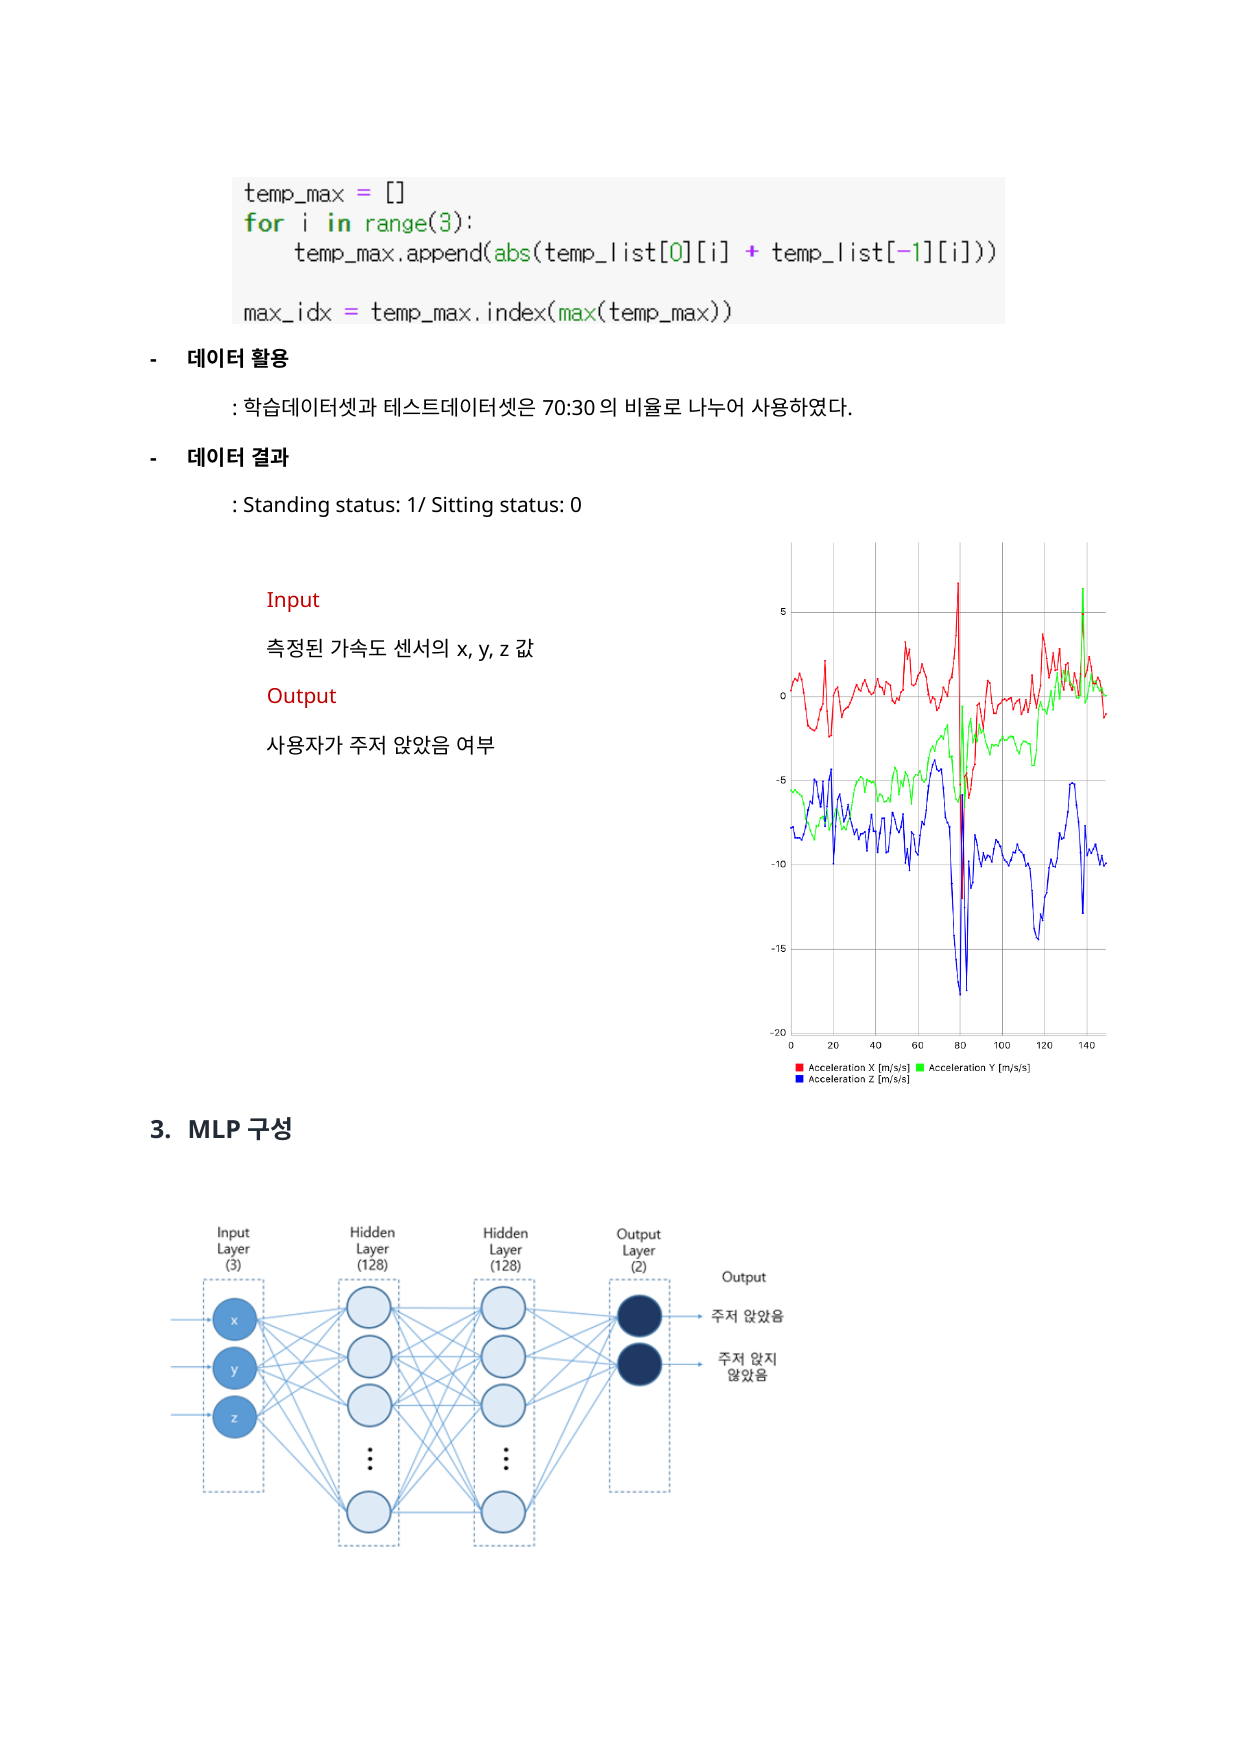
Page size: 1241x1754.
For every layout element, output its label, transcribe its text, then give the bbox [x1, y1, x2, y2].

list : 학습데이터셋과 테스트데이터셋은 70:30의 비율로 나누어 사용하였다. [232, 392, 1090, 422]
list MLP 구성 [150, 1109, 1090, 1146]
list 사용자가 주저 앉았음 여부 [267, 729, 761, 759]
picture [231, 177, 1006, 324]
picture [150, 1209, 802, 1560]
list 데이터 결과 [150, 441, 1090, 471]
picture [761, 539, 1115, 1097]
list : Standing status: 1/ Sitting status: 0 [232, 490, 1090, 519]
list Input [267, 585, 761, 613]
list 데이터 활용 [150, 342, 1090, 373]
list 측정된 가속도 센서의 x, y, z 값 [267, 632, 761, 663]
list Output [267, 682, 761, 710]
